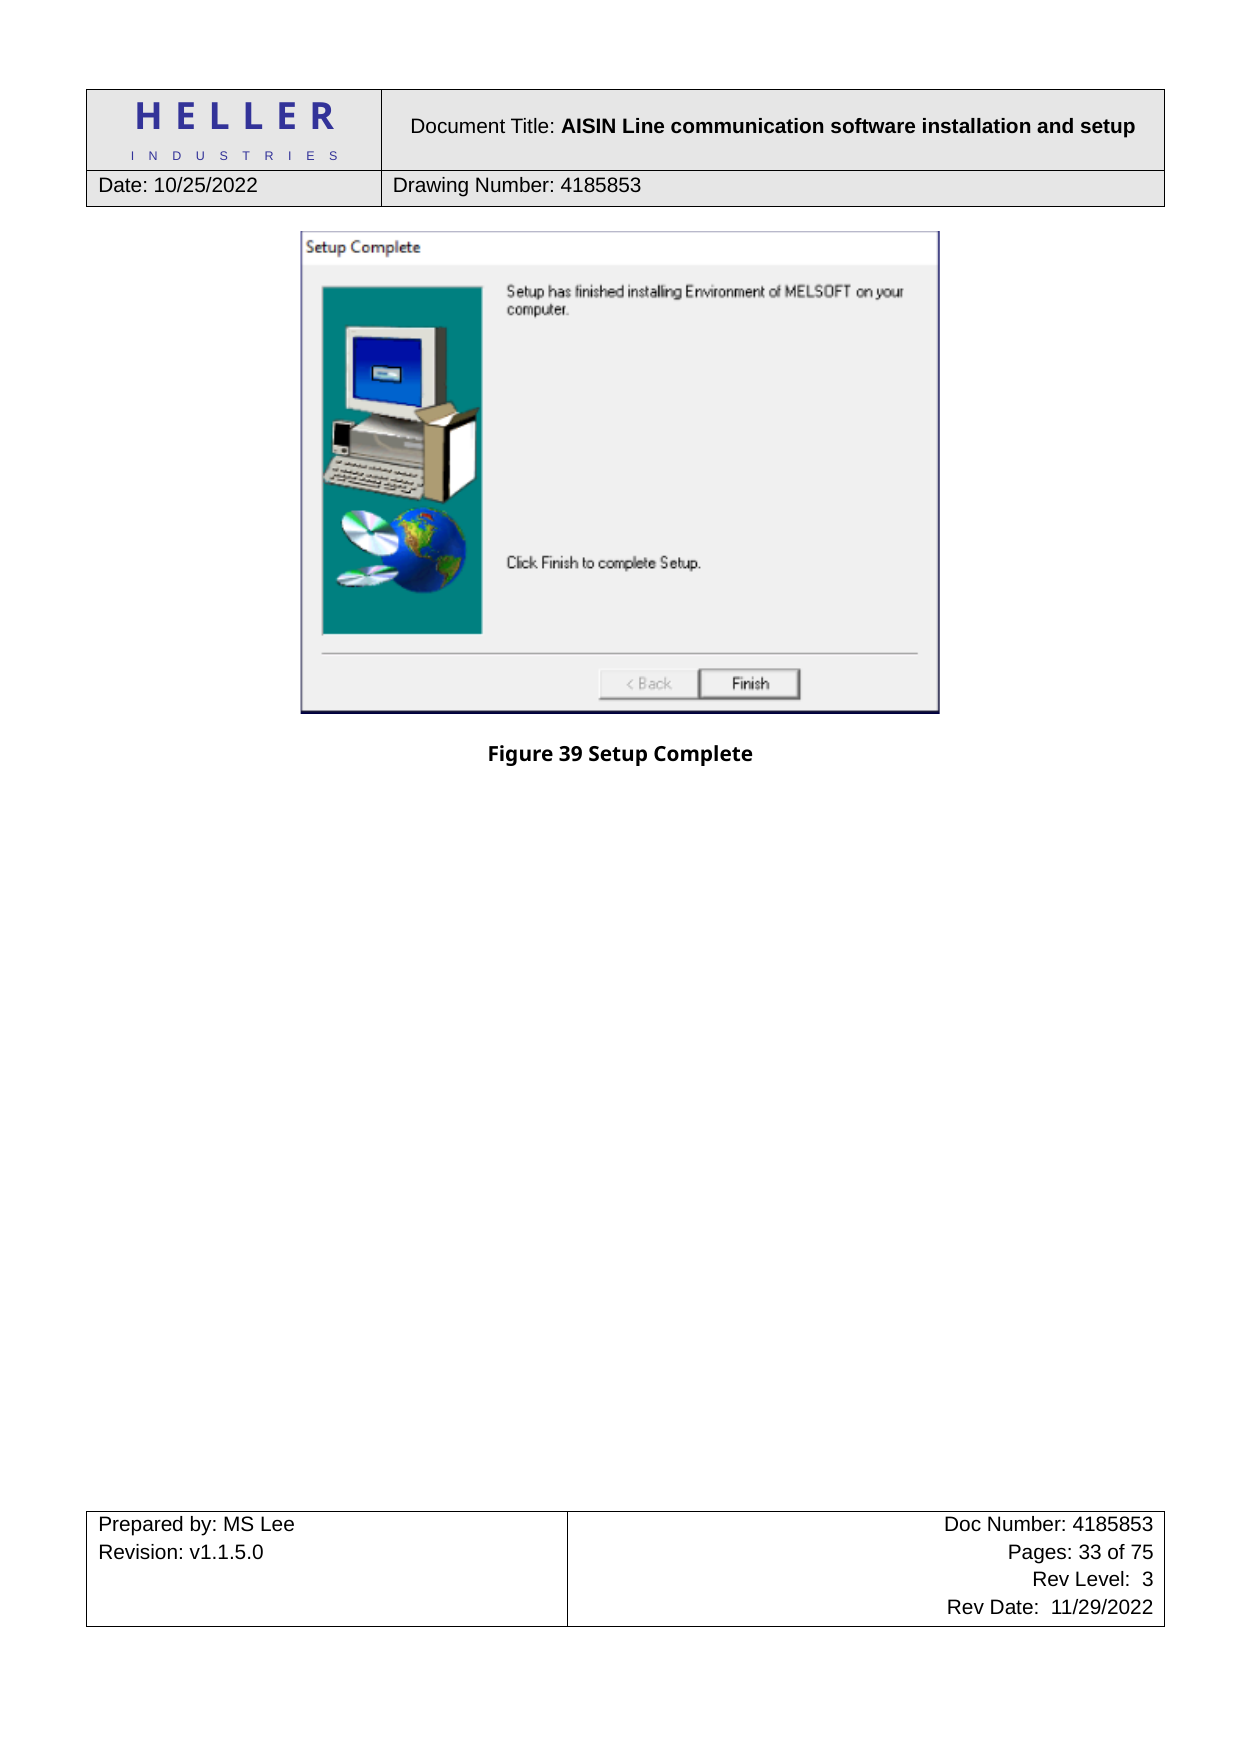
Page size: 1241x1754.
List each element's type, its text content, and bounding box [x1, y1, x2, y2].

text Figure 39 Setup Complete [75, 739, 1165, 767]
picture [300, 231, 940, 714]
